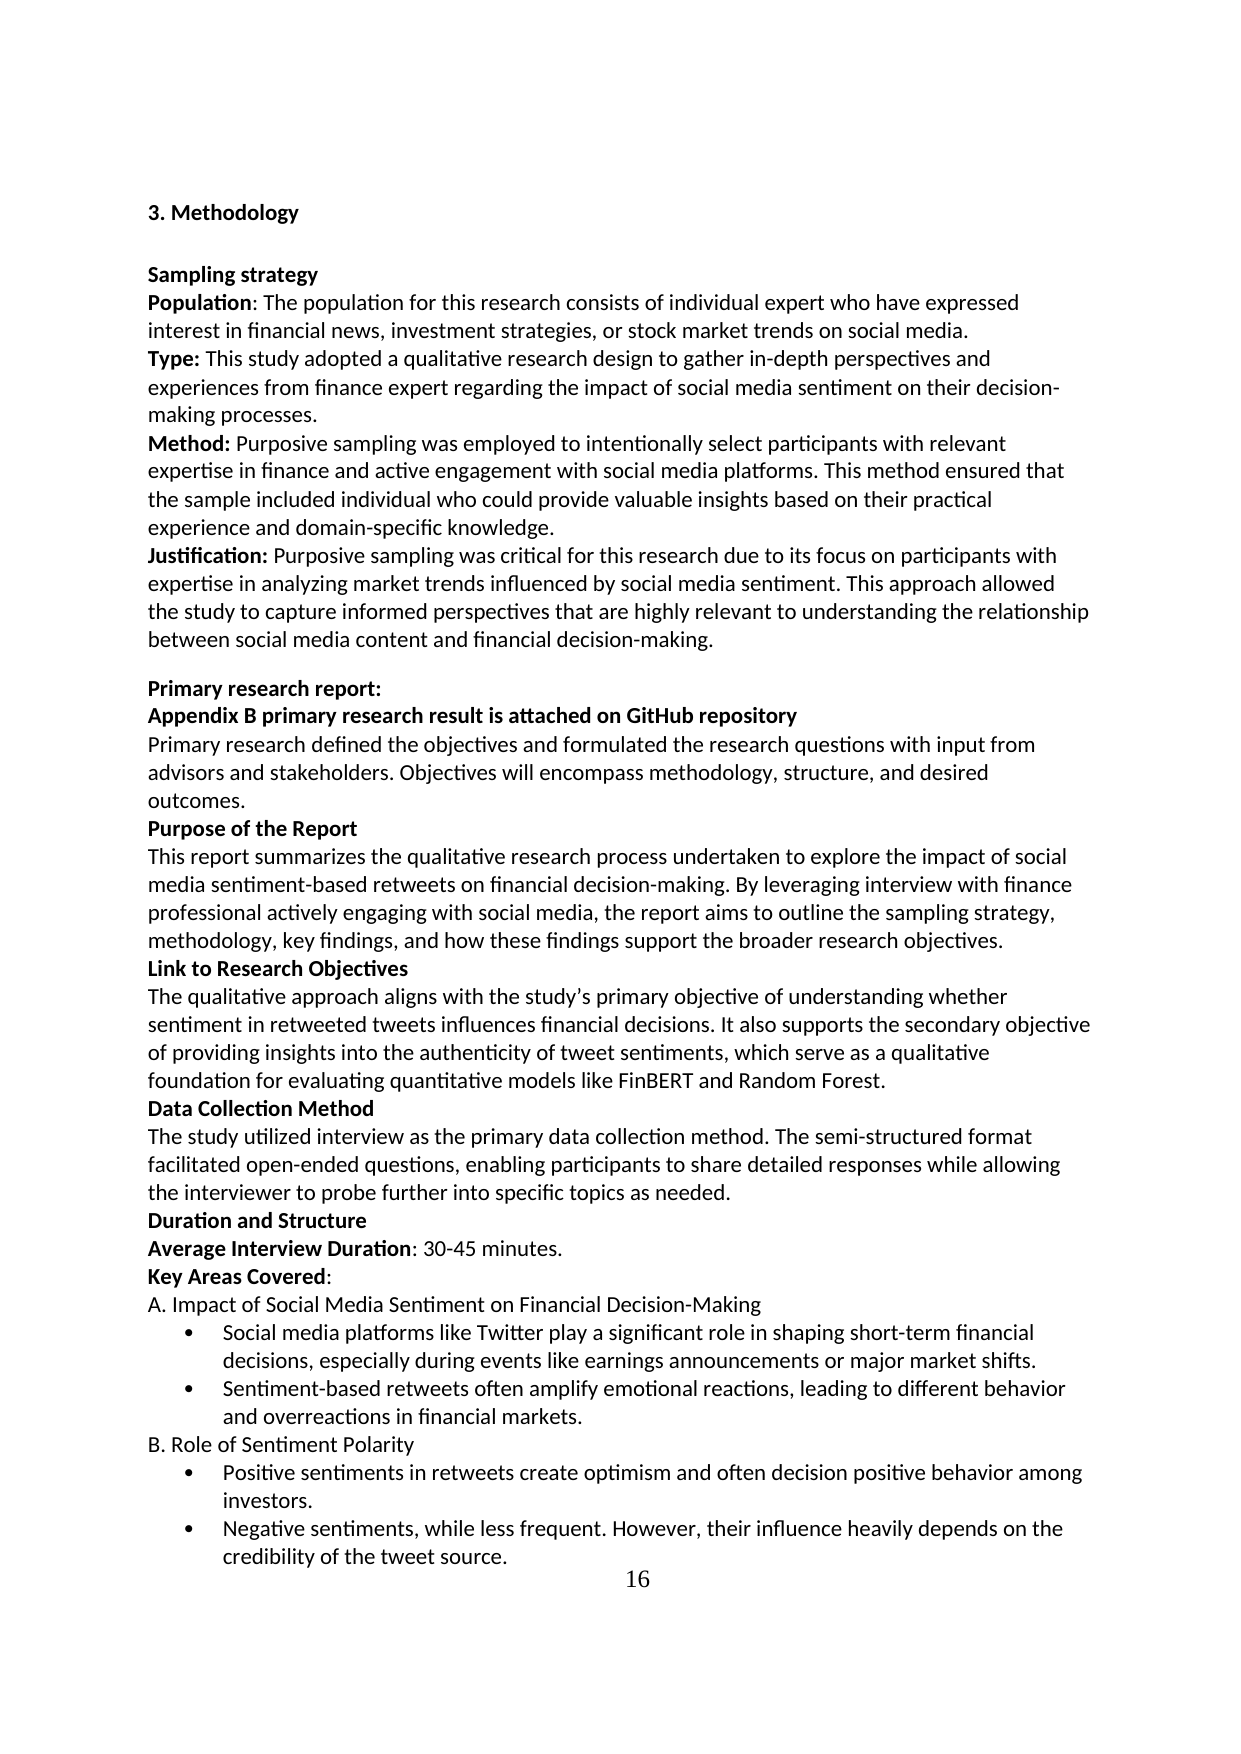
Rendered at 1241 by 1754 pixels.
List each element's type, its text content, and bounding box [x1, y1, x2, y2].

text Primary research defined the objectives and formulated the research questions with input from advisors and stakeholders. Objectives will encompass methodology, structure, and desired outcomes. [148, 730, 1092, 814]
list Sentiment-based retweets often amplify emotional reactions, leading to different behavior and overreactions in financial markets. [185, 1374, 1092, 1430]
text Method: Purposive sampling was employed to intentionally select participants with relevant expertise in finance and active engagement with social media platforms. This method ensured that the sample included individual who could provide valuable insights based on their practical experience and domain-specific knowledge. [148, 429, 1092, 541]
text Average Interview Duration: 30-45 minutes. [148, 1234, 1092, 1262]
text Type: This study adopted a qualitative research design to gather in-depth perspectives and experiences from finance expert regarding the impact of social media sentiment on their decision-making processes. [148, 344, 1092, 429]
text Population: The population for this research consists of individual expert who have expressed interest in financial news, investment strategies, or stock market trends on social media. [148, 288, 1092, 344]
subtitle Sampling strategy [148, 261, 1092, 288]
text Justification: Purposive sampling was critical for this research due to its focus on participants with expertise in analyzing market trends influenced by social media sentiment. This approach allowed the study to capture informed perspectives that are highly relevant to understanding the relationship between social media content and financial decision-making. [148, 541, 1092, 653]
text Key Areas Covered: [148, 1262, 1092, 1290]
subtitle Primary research report: [148, 674, 1092, 702]
text Duration and Structure [148, 1206, 1092, 1234]
text Data Collection Method The study utilized interview as the primary data collection method. The semi-structured format facilitated open-ended questions, enabling participants to share detailed responses while allowing the interviewer to probe further into specific topics as needed. [148, 1094, 1092, 1206]
subtitle 3. Methodology [148, 198, 1092, 226]
text A. Impact of Social Media Sentiment on Financial Decision-Making [148, 1290, 1092, 1318]
text B. Role of Sentiment Polarity [148, 1430, 1092, 1458]
text Link to Research Objectives The qualitative approach aligns with the study’s primary objective of understanding whether sentiment in retweeted tweets influences financial decisions. It also supports the secondary objective of providing insights into the authenticity of tweet sentiments, which serve as a qualitative foundation for evaluating quantitative models like FinBERT and Random Forest. [148, 954, 1092, 1094]
list Social media platforms like Twitter play a significant role in shaping short-term financial decisions, especially during events like earnings announcements or major market shifts. [185, 1318, 1092, 1374]
list Negative sentiments, while less frequent. However, their influence heavily depends on the credibility of the tweet source. [185, 1514, 1092, 1570]
text Appendix B primary research result is attached on GitHub repository [148, 702, 1092, 730]
text Purpose of the Report This report summarizes the qualitative research process undertaken to explore the impact of social media sentiment-based retweets on financial decision-making. By leveraging interview with finance professional actively engaging with social media, the report aims to outline the sampling strategy, methodology, key findings, and how these findings support the broader research objectives. [148, 814, 1092, 954]
list Positive sentiments in retweets create optimism and often decision positive behavior among investors. [185, 1458, 1092, 1514]
